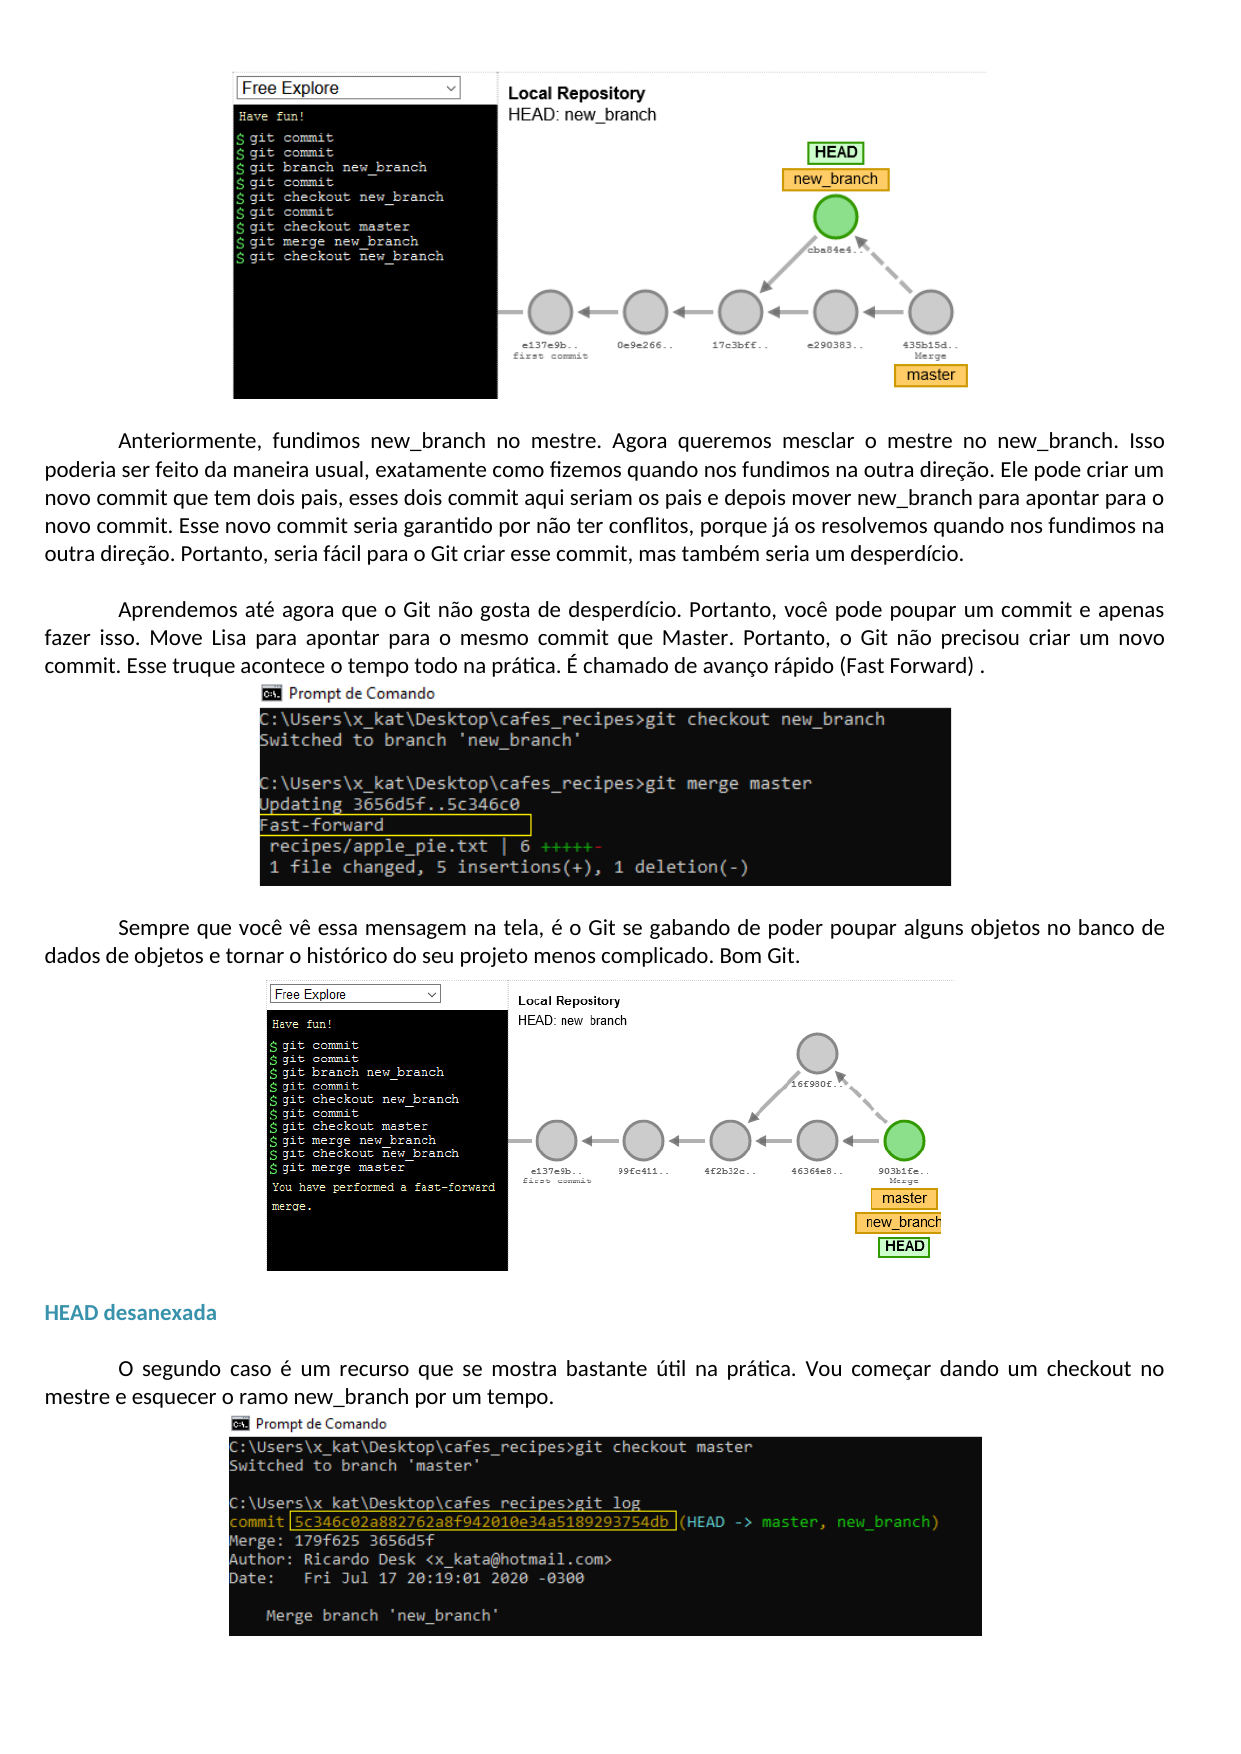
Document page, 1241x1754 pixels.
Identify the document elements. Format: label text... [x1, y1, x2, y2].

picture [224, 59, 987, 399]
picture [255, 969, 956, 1271]
picture [229, 1410, 982, 1636]
text O segundo caso é um recurso que se mostra bastante útil na prática. Vou começar dando um checkout no mestre e esquecer o ramo new_branch por um tempo. [44, 1354, 1167, 1410]
picture [259, 678, 952, 886]
text HEAD desanexada [44, 1298, 1167, 1326]
text Sempre que você vê essa mensagem na tela, é o Git se gabando de poder poupar alguns objetos no banco de dados de objetos e tornar o histórico do seu projeto menos complicado. Bom Git. [44, 913, 1167, 969]
text Aprendemos até agora que o Git não gosta de desperdício. Portanto, você pode poupar um commit e apenas fazer isso. Move Lisa para apontar para o mesmo commit que Master. Portanto, o Git não precisou criar um novo commit. Esse truque acontece o tempo todo na prática. É chamado de avanço rápido (Fast Forward) . [44, 595, 1167, 679]
text Anteriormente, fundimos new_branch no mestre. Agora queremos mesclar o mestre no new_branch. Isso poderia ser feito da maneira usual, exatamente como fizemos quando nos fundimos na outra direção. Ele pode criar um novo commit que tem dois pais, esses dois commit aqui seriam os pais e depois mover new_branch para apontar para o novo commit. Esse novo commit seria garantido por não ter conflitos, porque já os resolvemos quando nos fundimos na outra direção. Portanto, seria fácil para o Git criar esse commit, mas também seria um desperdício. [44, 427, 1167, 567]
